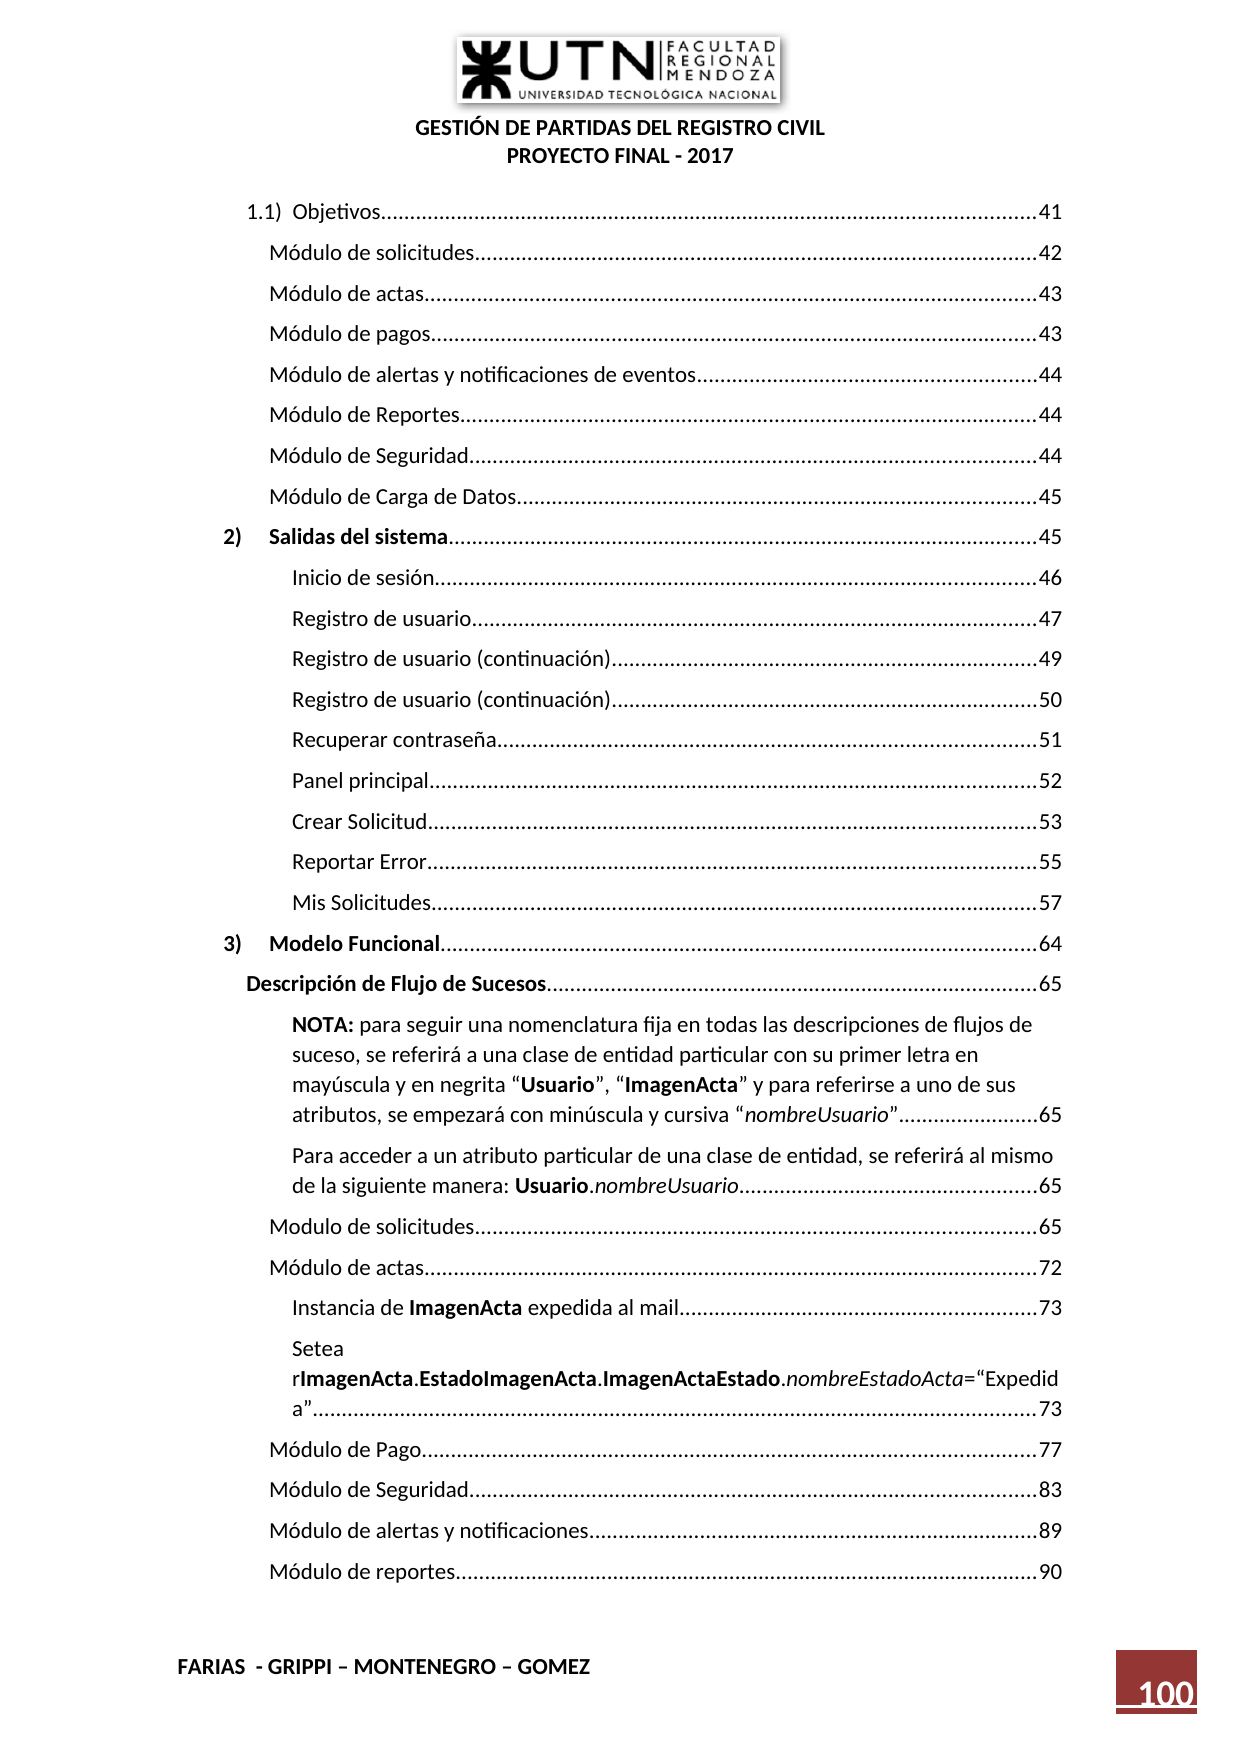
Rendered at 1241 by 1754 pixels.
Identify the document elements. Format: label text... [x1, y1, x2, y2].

text Descripción de Flujo de Sucesos 65 [246, 969, 1063, 997]
text Panel principal 52 [292, 766, 1063, 794]
text Módulo de actas 72 [269, 1253, 1063, 1281]
text Crear Solicitud 53 [292, 807, 1063, 835]
text Modulo de solicitudes 65 [269, 1212, 1063, 1240]
text Módulo de Pago 77 [269, 1435, 1063, 1463]
text Módulo de Reportes 44 [269, 401, 1063, 429]
text 1.1) Objetivos 41 [246, 197, 1063, 226]
text Registro de usuario (continuación) 50 [292, 685, 1063, 713]
text Módulo de pagos 43 [431, 319, 1063, 347]
text 2) Salidas del sistema 45 [223, 522, 1063, 551]
text SetearImagenActa.EstadoImagenActa.ImagenActaEstado.nombreEstadoActa=“Expedida” 73 [292, 1334, 1063, 1422]
text Módulo de reportes 90 [269, 1557, 1063, 1585]
text Módulo de Seguridad 83 [269, 1476, 1063, 1504]
text Módulo de Carga de Datos 45 [269, 482, 1063, 510]
picture [449, 29, 791, 114]
text Registro de usuario 47 [292, 604, 1063, 632]
text Inicio de sesión 46 [292, 563, 1063, 591]
text Instancia de ImagenActa expedida al mail 73 [292, 1293, 1063, 1321]
text Módulo de actas 43 [424, 279, 1063, 307]
text Módulo de alertas y notificaciones 89 [269, 1516, 1063, 1544]
text Registro de usuario (continuación) 49 [292, 644, 1063, 672]
text Reportar Error 55 [292, 847, 1063, 876]
text NOTA: para seguir una nomenclatura fija en todas las descripciones de flujos de suceso, se referirá a una clase de entidad particular con su primer letra en mayúscula y en negrita “Usuario”, “ImagenActa” y para referirse a uno de sus atributos, se empezará con minúscula y cursiva “nombreUsuario”. 65 [292, 1010, 1063, 1129]
text Módulo de solicitudes 42 [474, 238, 1063, 266]
text Mis Solicitudes 57 [292, 888, 1063, 916]
text Módulo de alertas y notificaciones de eventos 44 [269, 360, 1063, 388]
text Recuperar contraseña 51 [292, 726, 1063, 754]
text Módulo de Seguridad 44 [269, 441, 1063, 469]
text Para acceder a un atributo particular de una clase de entidad, se referirá al mismo de la siguiente manera: Usuario.nombreUsuario 65 [292, 1141, 1063, 1199]
text 3) Modelo Funcional 64 [223, 929, 1063, 957]
